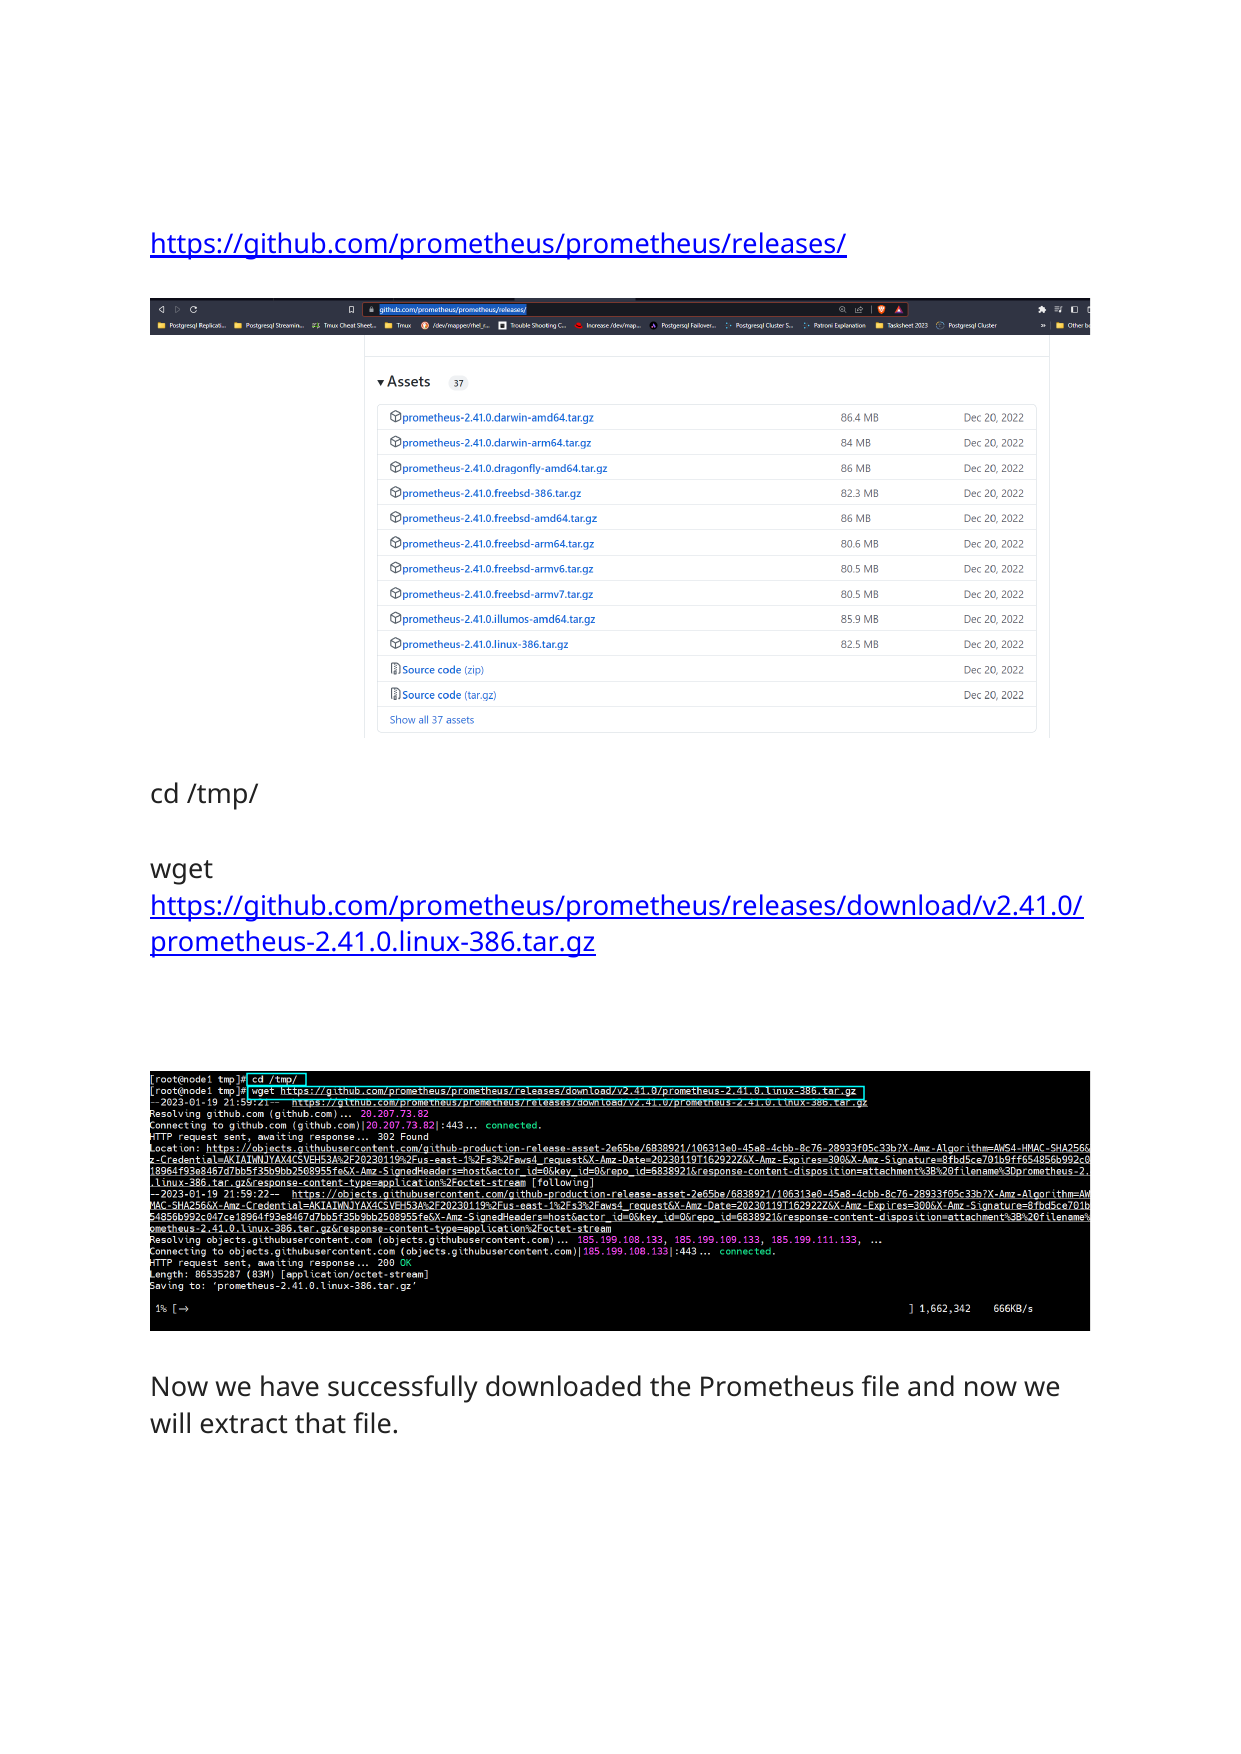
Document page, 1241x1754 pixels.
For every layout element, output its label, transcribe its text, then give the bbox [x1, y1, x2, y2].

picture [150, 1071, 1091, 1331]
text cd /tmp/ [150, 775, 1090, 812]
text Now we have successfully downloaded the Prometheus file and now we will extract that file. [150, 1368, 1090, 1441]
picture [150, 298, 1091, 738]
text https://github.com/prometheus/prometheus/releases/ [150, 224, 1090, 261]
text wget https://github.com/prometheus/prometheus/releases/download/v2.41.0/prometheus-2.41.0.linux-386.tar.gz [150, 849, 1090, 960]
